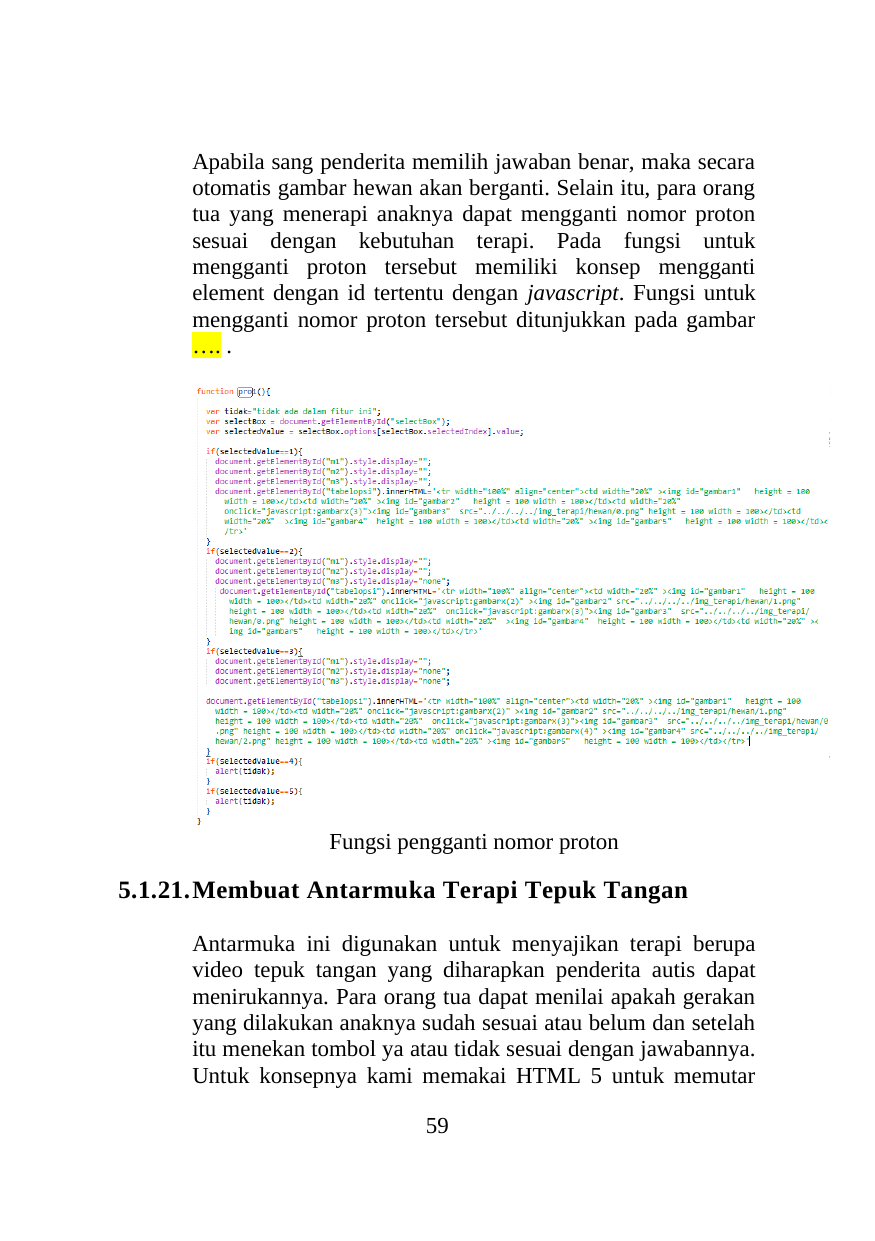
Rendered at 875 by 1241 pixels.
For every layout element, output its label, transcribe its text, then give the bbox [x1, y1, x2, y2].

text Apabila sang penderita memilih jawaban benar, maka secara otomatis gambar hewan akan berganti. Selain itu, para orang tua yang menerapi anaknya dapat mengganti nomor proton sesuai dengan kebutuhan terapi. Pada fungsi untuk mengganti proton tersebut memiliki konsep mengganti element dengan id tertentu dengan javascript. Fungsi untuk mengganti nomor proton tersebut ditunjukkan pada gambar …. . [192, 148, 756, 358]
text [192, 930, 756, 1088]
subtitle Membuat Antarmuka Terapi Tepuk Tangan [118, 875, 756, 904]
text Fungsi pengganti nomor proton [192, 828, 756, 854]
picture [192, 385, 831, 828]
